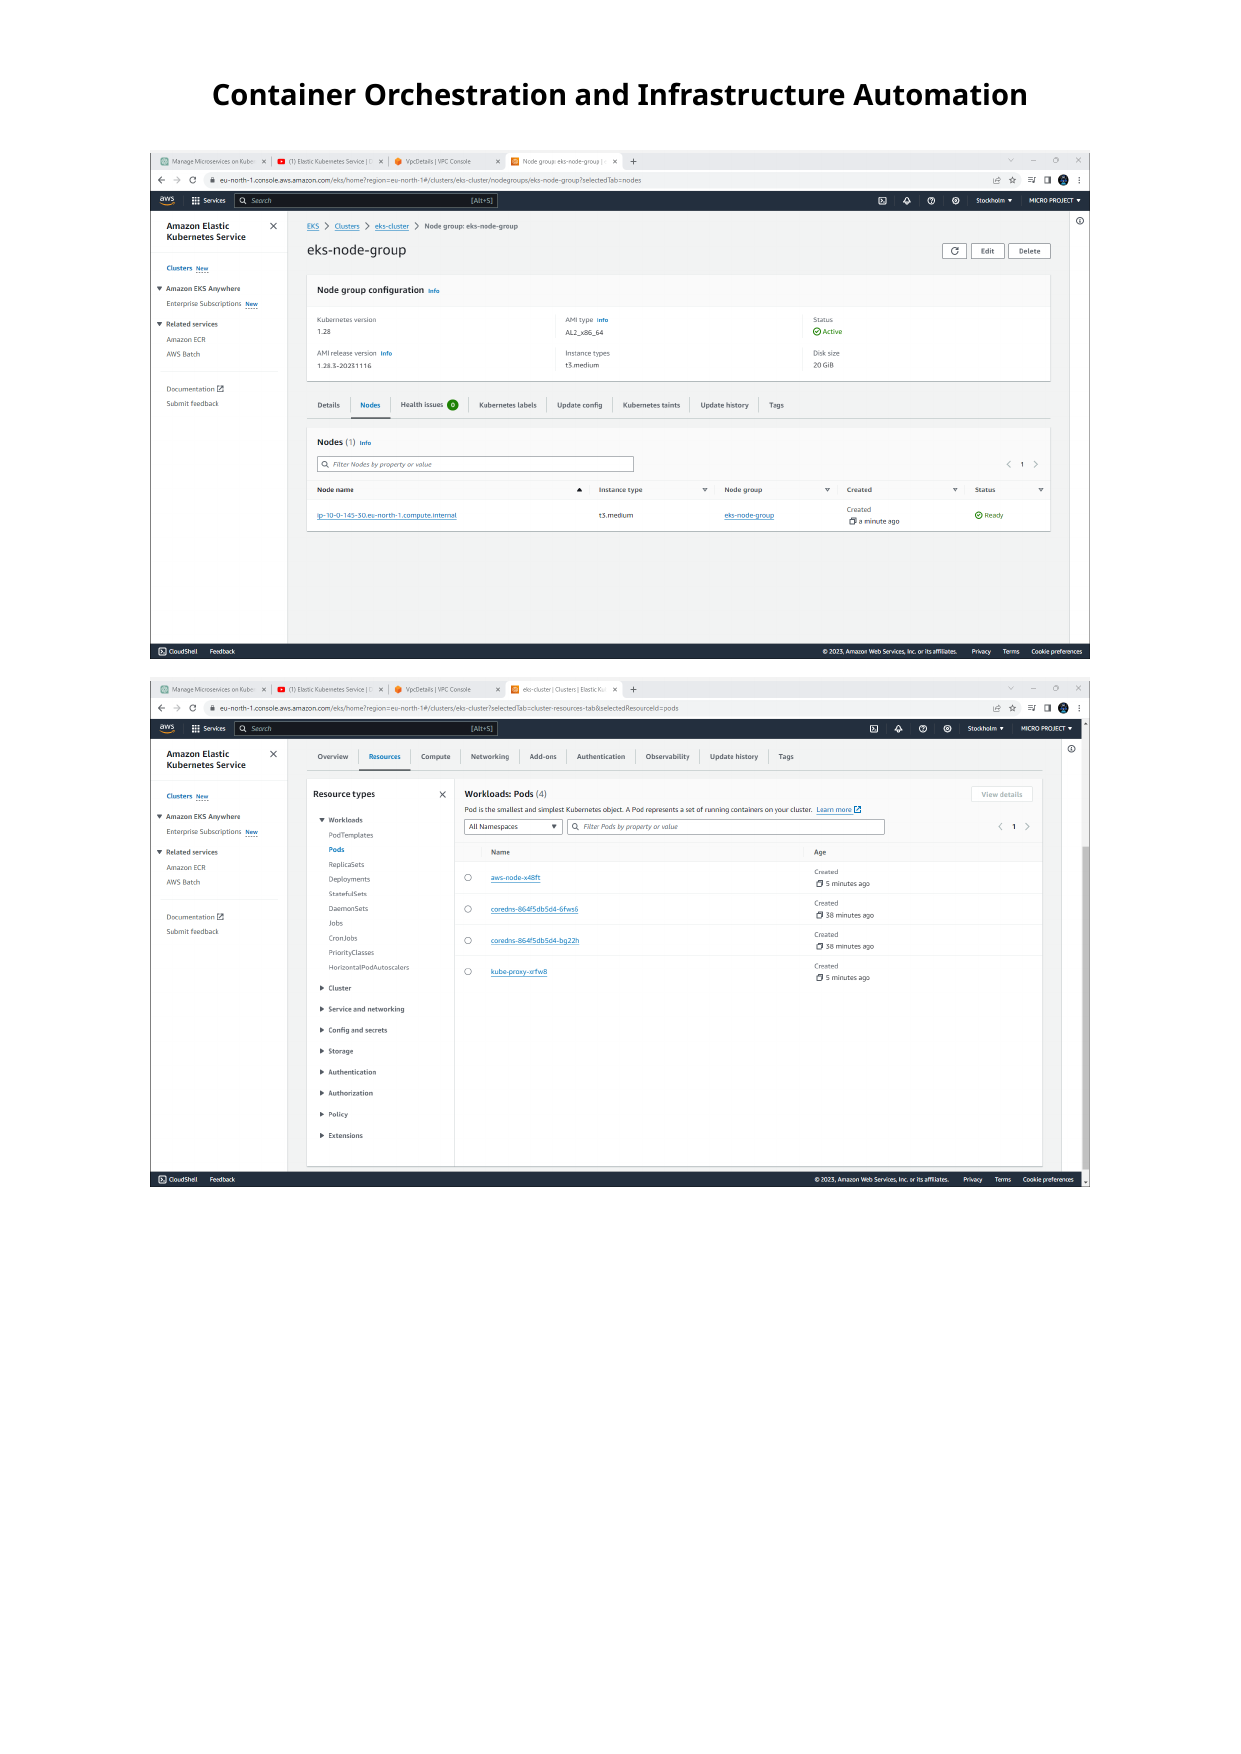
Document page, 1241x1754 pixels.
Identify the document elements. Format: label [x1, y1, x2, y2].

picture [150, 677, 1090, 1187]
picture [150, 150, 1090, 659]
